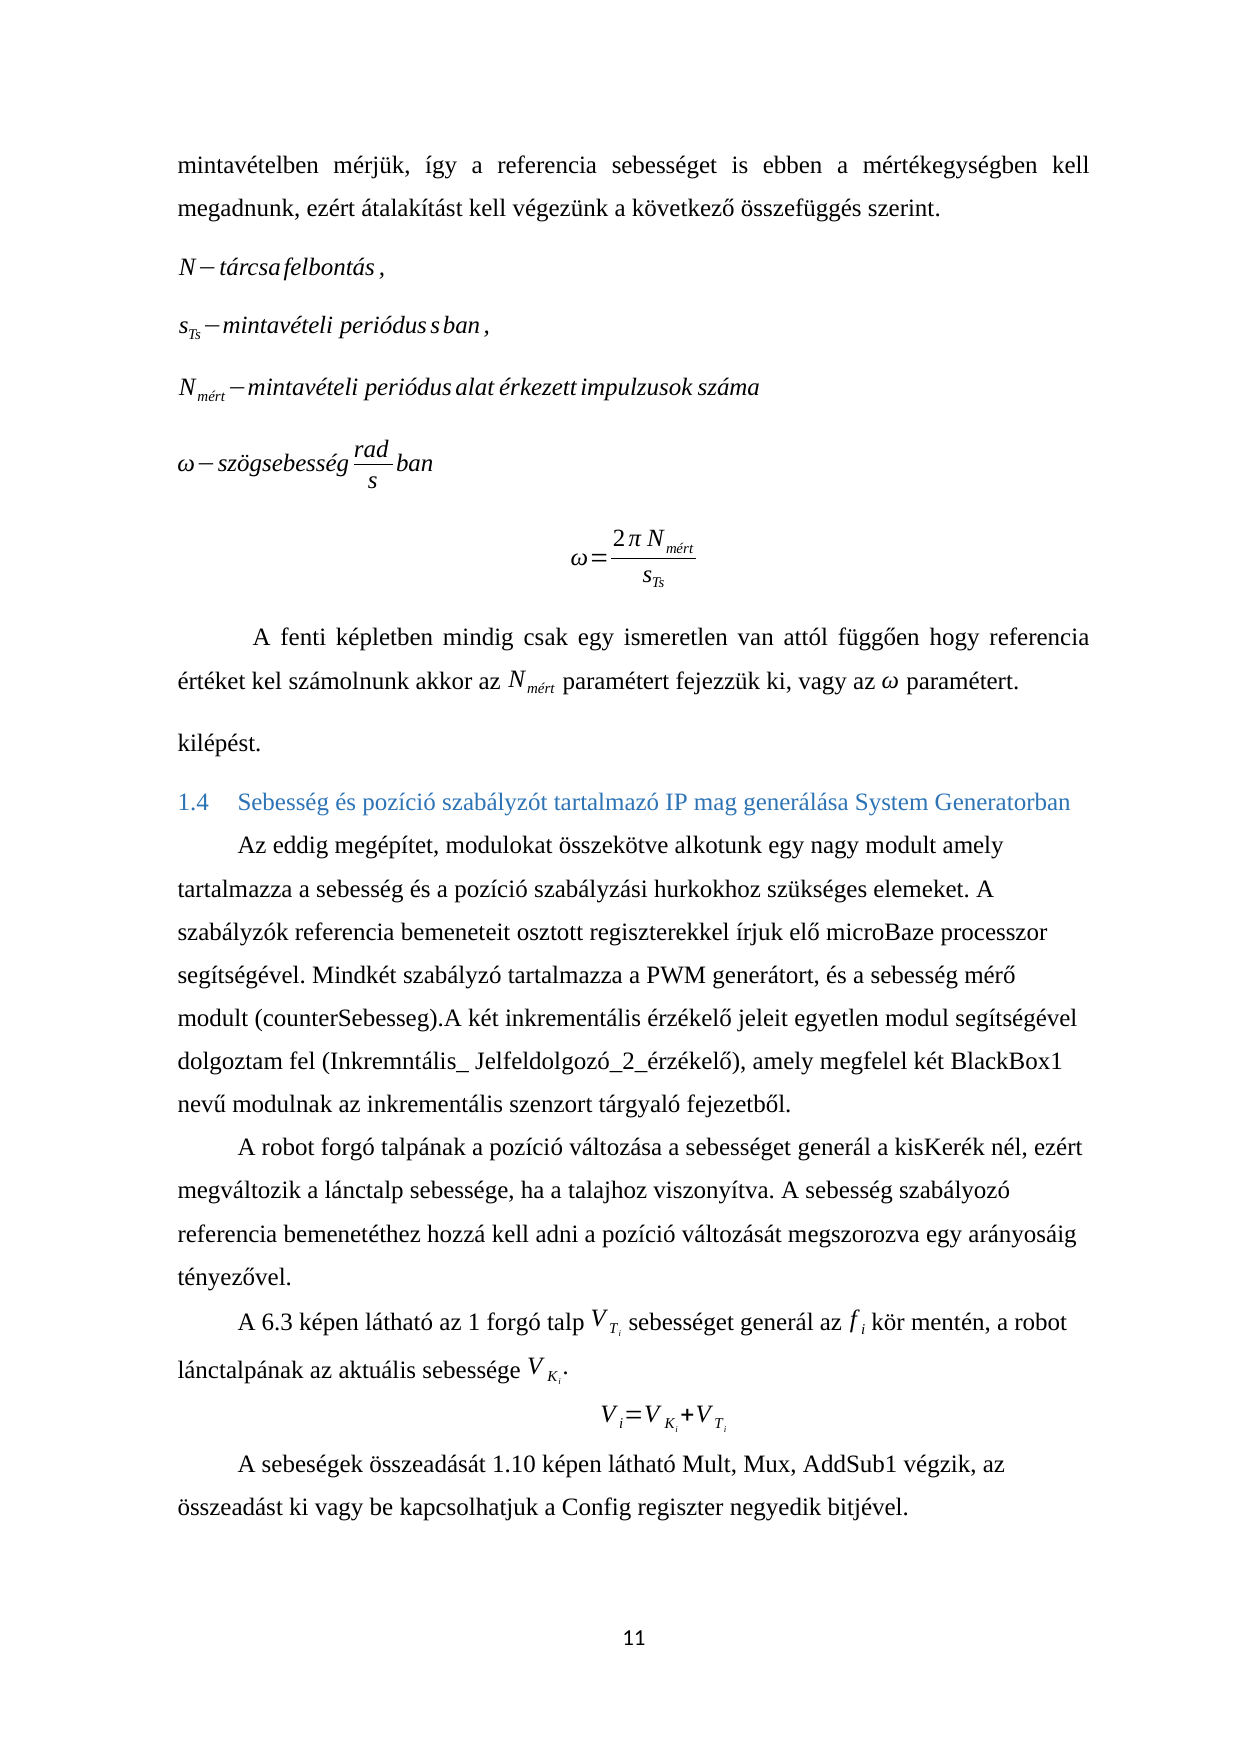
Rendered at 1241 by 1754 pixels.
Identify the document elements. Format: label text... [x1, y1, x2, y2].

text A fenti képletben mindig csak egy ismeretlen van attól függően hogy referencia értéket kel számolnunk akkor az paramétert fejezzük ki, vagy az paramétert. [177, 622, 1090, 697]
text kilépést. [177, 728, 1090, 756]
subtitle Sebesség és pozíció szabályzót tartalmazó IP mag generálása System Generatorban [177, 787, 1090, 816]
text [177, 150, 1090, 222]
text Az eddig megépítet, modulokat összekötve alkotunk egy nagy modult amely tartalmazza a sebesség és a pozíció szabályzási hurkokhoz szükséges elemeket. A szabályzók referencia bemeneteit osztott regiszterekkel írjuk elő microBaze processzor segítségével. Mindkét szabályzó tartalmazza a PWM generátort, és a sebesség mérő modult (counterSebesseg).A két inkrementális érzékelő jeleit egyetlen modul segítségével dolgoztam fel (Inkremntális_ Jelfeldolgozó_2_érzékelő), amely megfelel két BlackBox1 nevű modulnak az inkrementális szenzort tárgyaló fejezetből. [177, 831, 1090, 1118]
text A 6.3 képen látható az 1 forgó talp sebességet generál az kör mentén, a robot lánctalpának az aktuális sebessége [177, 1305, 1090, 1386]
text A sebeségek összeadását 1.10 képen látható Mult, Mux, AddSub1 végzik, az összeadást ki vagy be kapcsolhatjuk a Config regiszter negyedik bitjével. [177, 1449, 1090, 1521]
text A robot forgó talpának a pozíció változása a sebességet generál a kisKerék nél, ezért megváltozik a lánctalp sebessége, ha a talajhoz viszonyítva. A sebesség szabályozó referencia bemenetéthez hozzá kell adni a pozíció változását megszorozva egy arányosáig tényezővel. [177, 1132, 1090, 1291]
